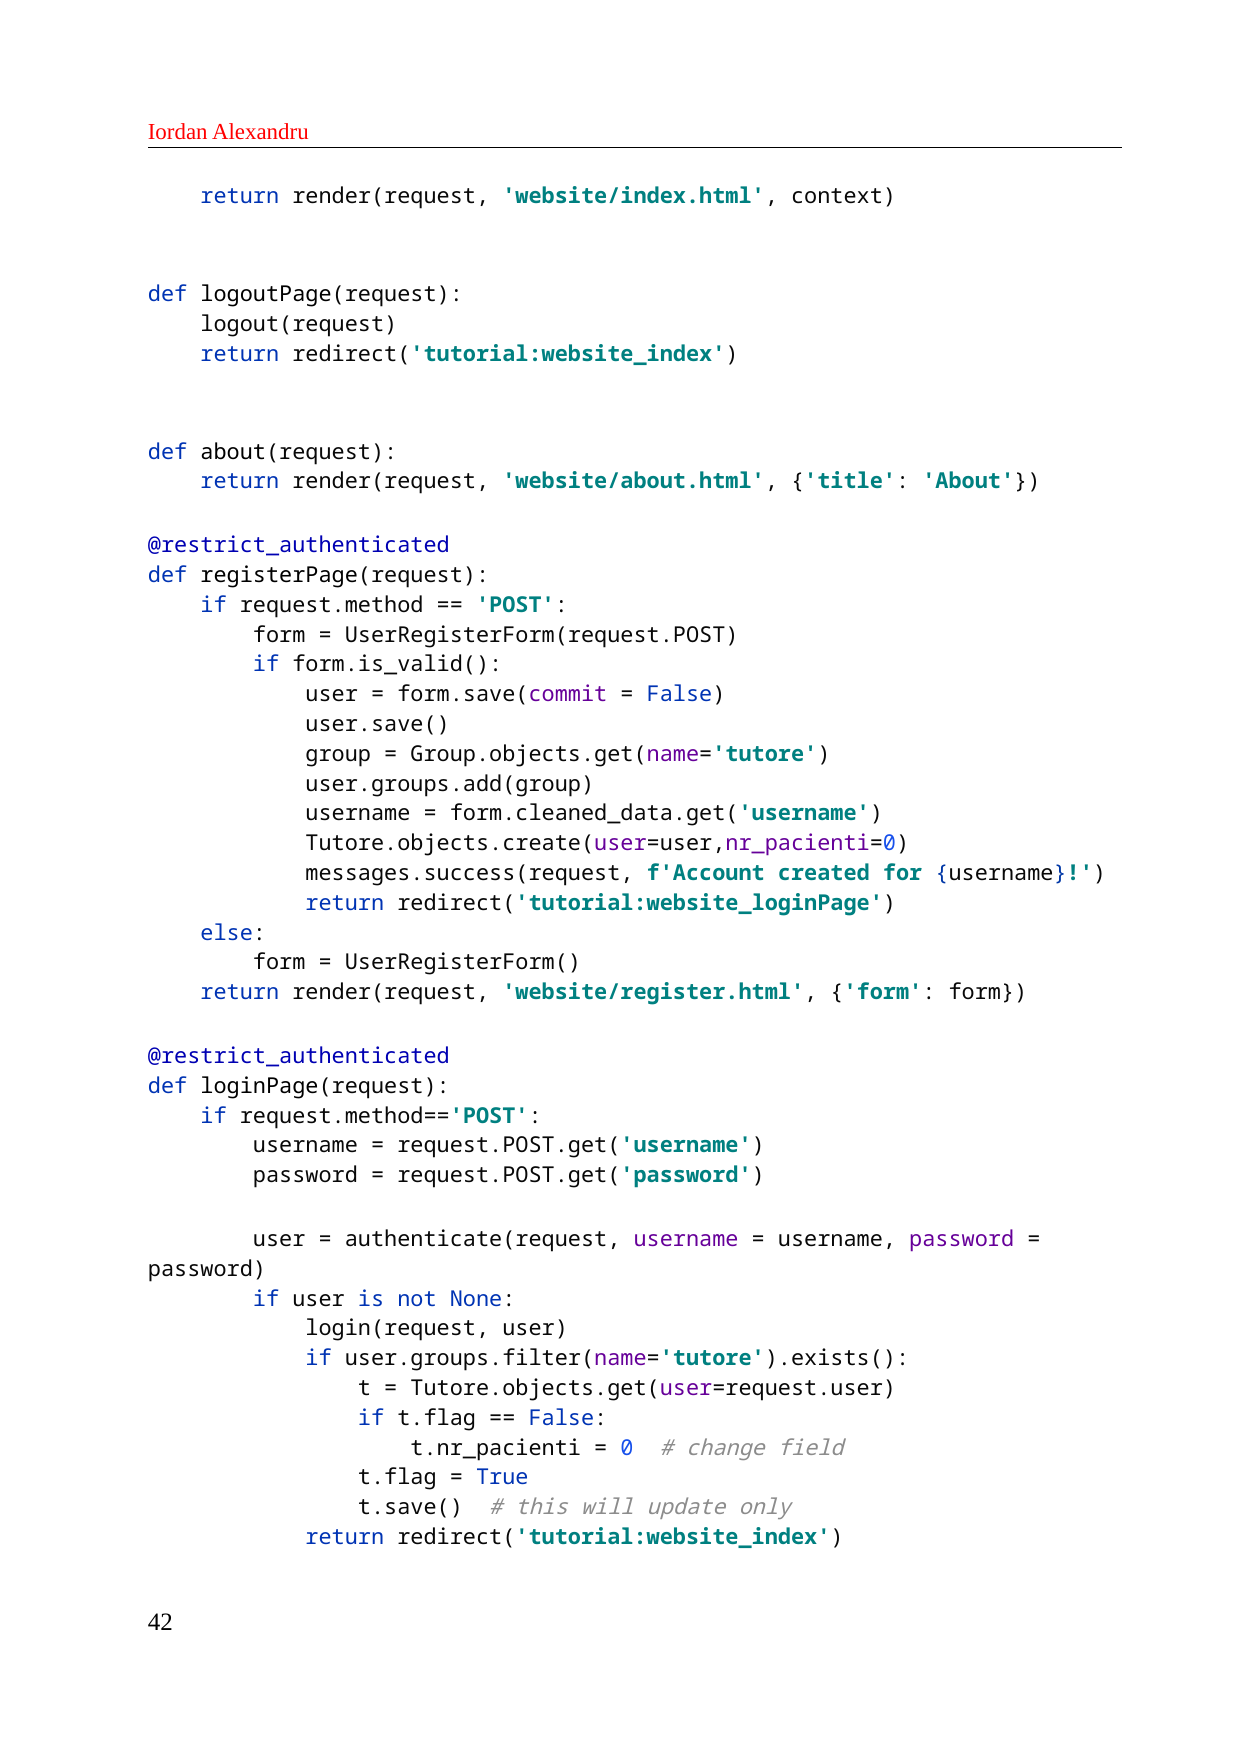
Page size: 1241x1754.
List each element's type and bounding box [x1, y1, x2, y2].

text [148, 180, 1122, 1551]
